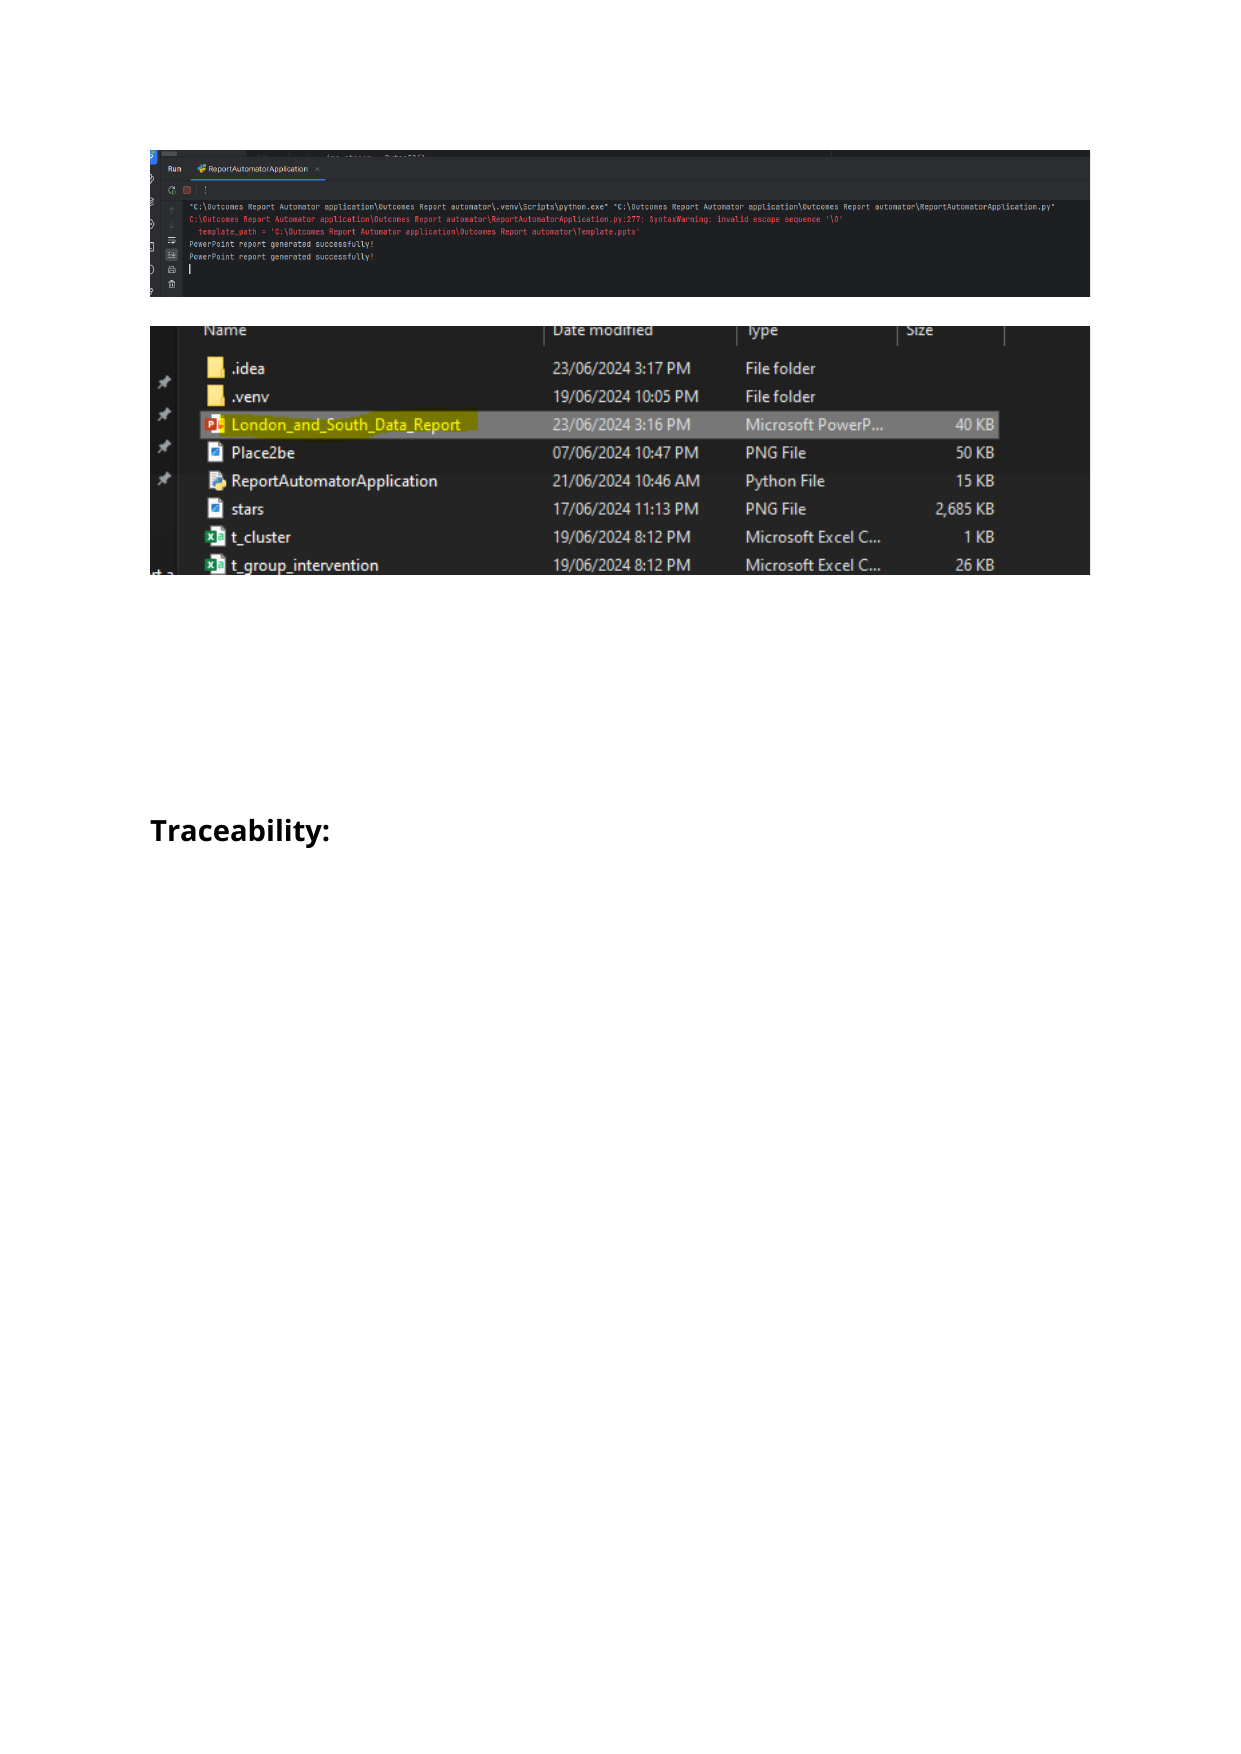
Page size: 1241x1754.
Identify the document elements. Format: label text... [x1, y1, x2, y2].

text Traceability: [150, 811, 1090, 850]
picture [150, 326, 1091, 575]
picture [150, 150, 1091, 297]
